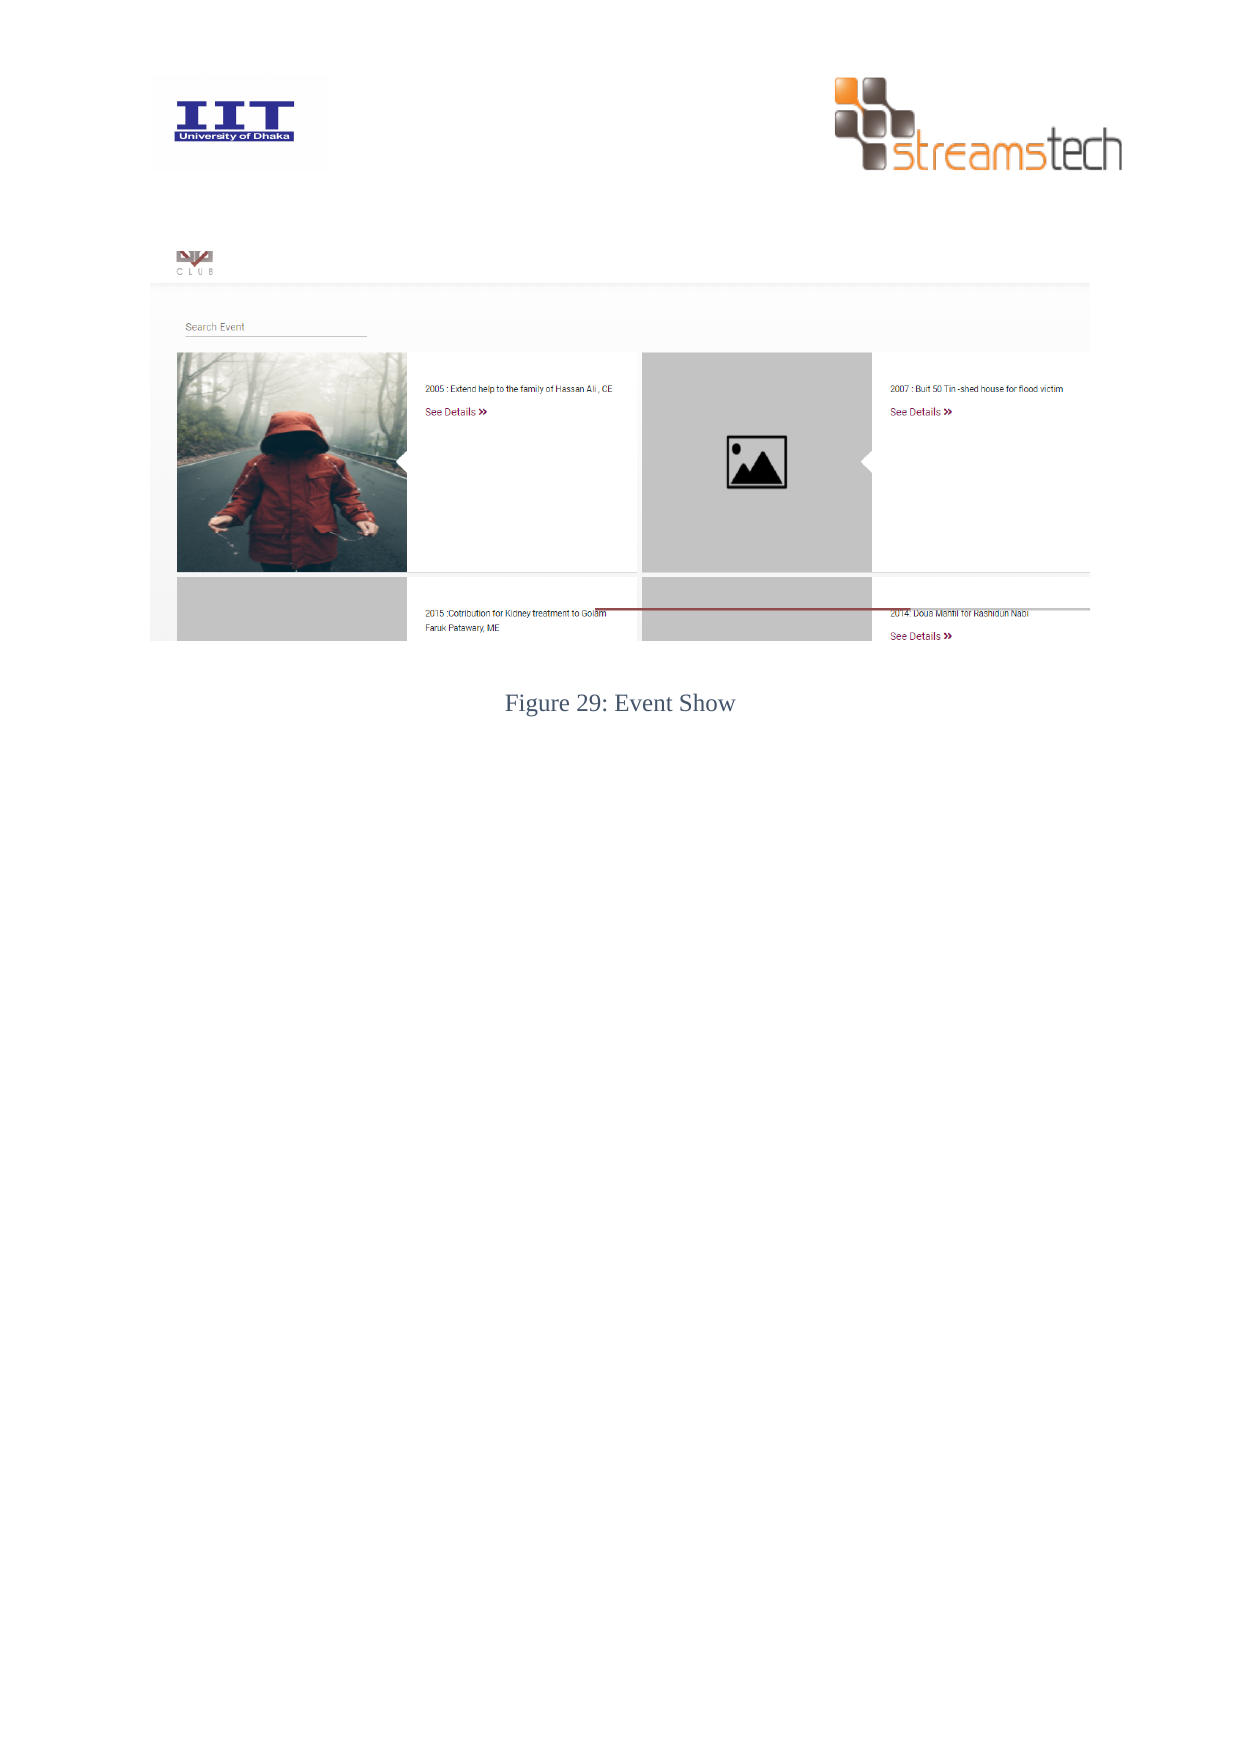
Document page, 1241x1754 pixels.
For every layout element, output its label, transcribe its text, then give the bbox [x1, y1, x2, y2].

text Figure 29: Event Show [150, 688, 1090, 717]
picture [150, 251, 1091, 641]
picture [150, 75, 329, 172]
picture [831, 76, 1125, 172]
